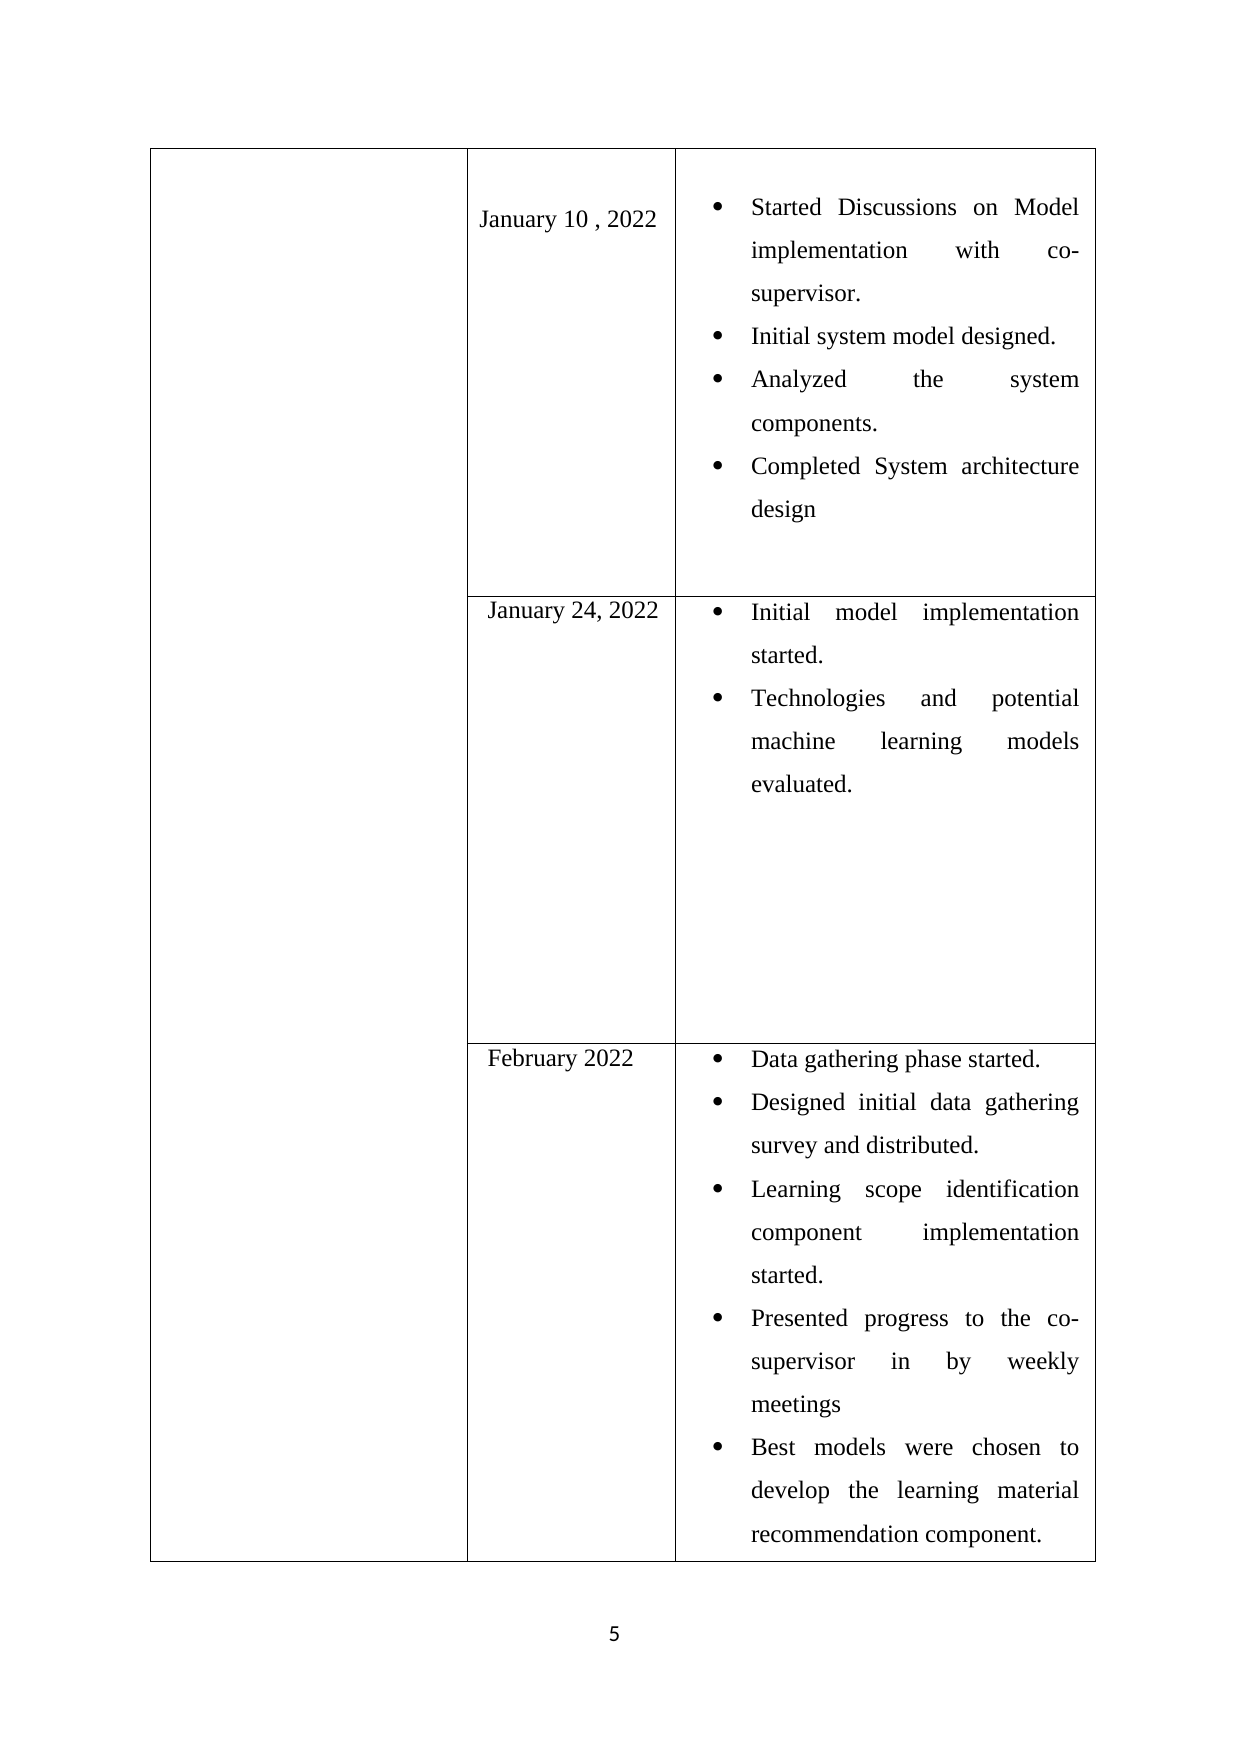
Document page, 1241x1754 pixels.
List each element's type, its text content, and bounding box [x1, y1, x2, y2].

table_header [151, 149, 467, 1561]
table_cell Initial model implementation started. Technologies and potential machine learning models evaluated. [676, 597, 1095, 1043]
table_header January 10 , 2022 [468, 149, 675, 596]
table_cell January 24, 2022 [468, 597, 675, 1043]
table_cell February 2022 [468, 1044, 675, 1561]
table_cell Data gathering phase started. Designed initial data gathering survey and distributed. Learning scope identification component implementation started. Presented progress to the co-supervisor in by weekly meetings Best models were chosen to develop the learning material recommendation component. [676, 1044, 1095, 1561]
table_header Started Discussions on Model implementation with co-supervisor. Initial system model designed. Analyzed the system components. Completed System architecture design [676, 149, 1095, 596]
